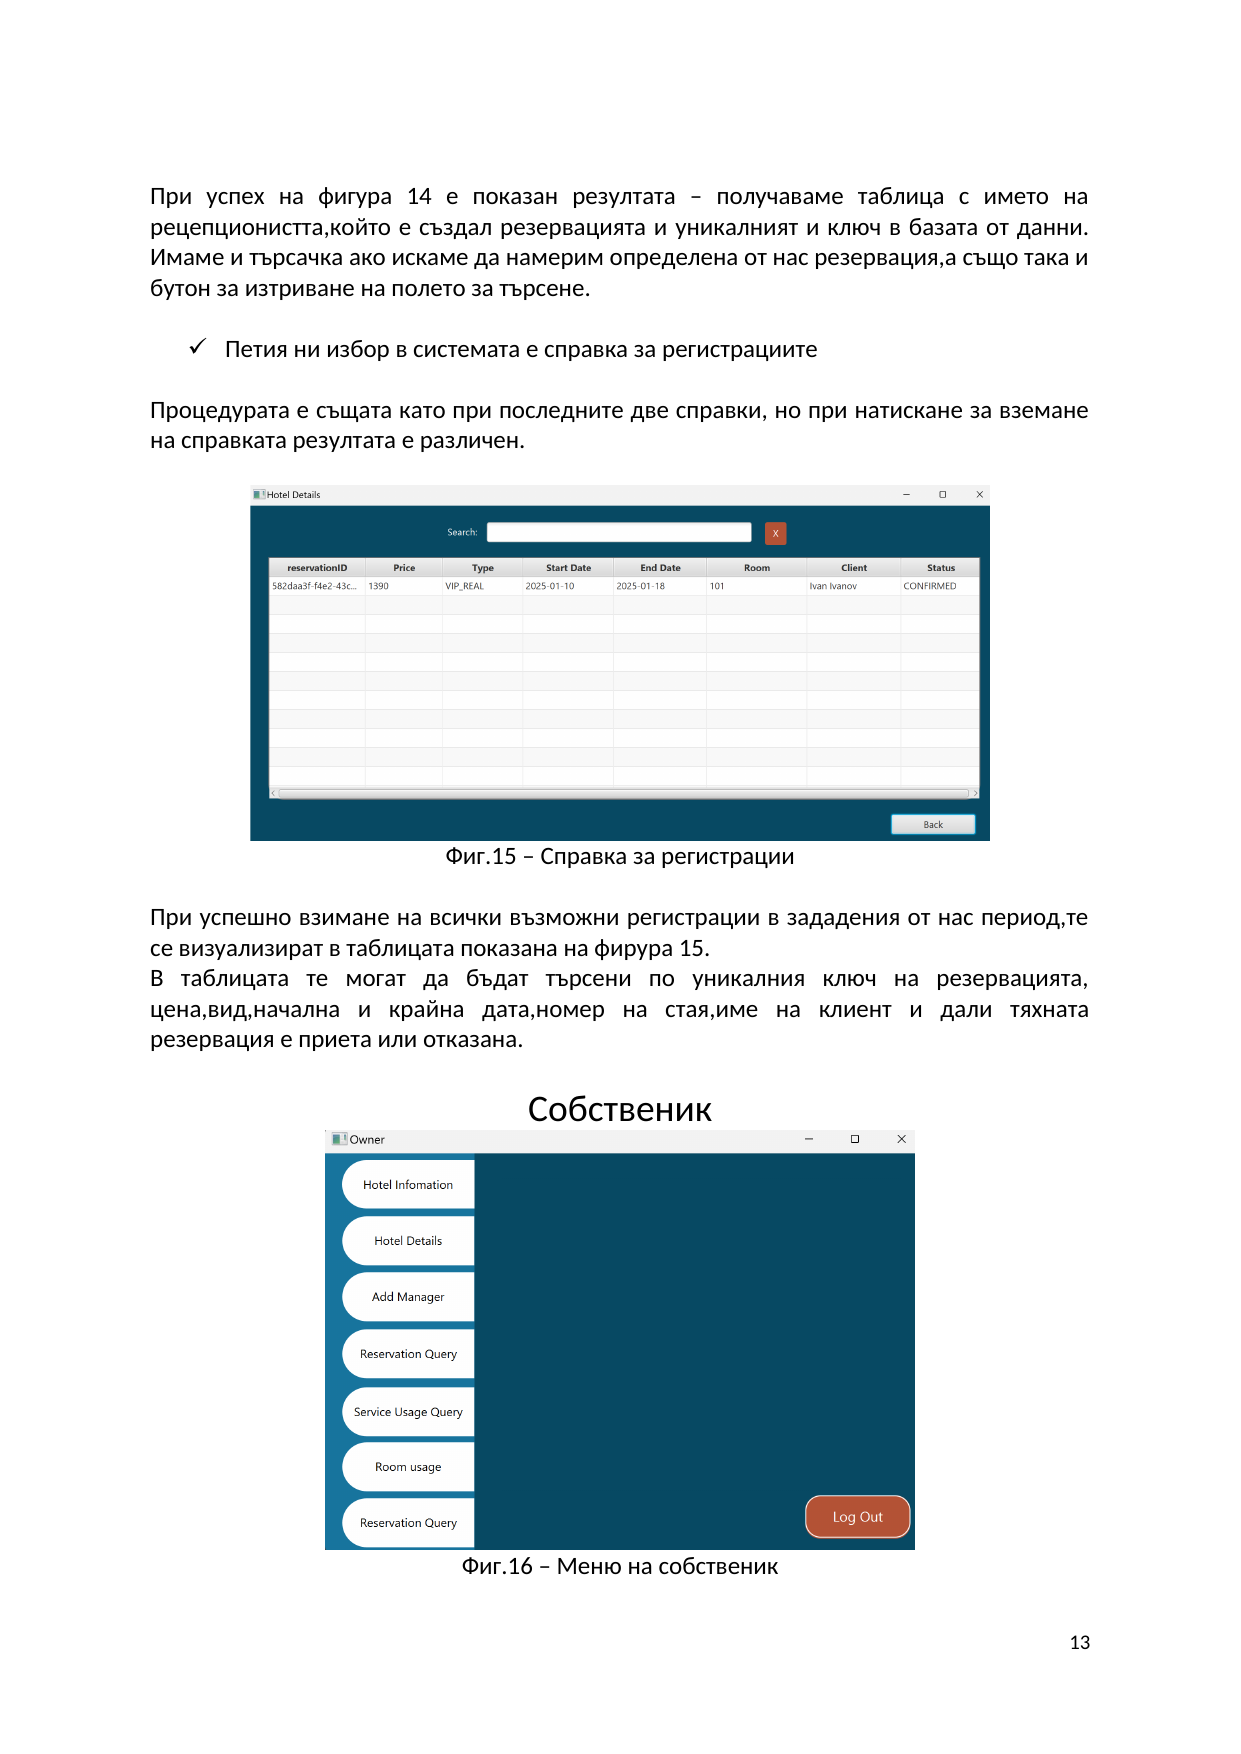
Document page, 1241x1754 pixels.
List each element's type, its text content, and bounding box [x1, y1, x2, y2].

picture [325, 1130, 915, 1550]
subtitle Собственик [150, 1085, 1090, 1131]
list Петия ни избор в системата е справка за регистрациите [187, 333, 1090, 364]
picture [892, 815, 974, 833]
text Процедурата е същата като при последните две справки, но при натискане за вземане на справката резултата е различен. [150, 394, 1090, 455]
picture [250, 485, 990, 505]
picture [269, 558, 980, 799]
picture [766, 523, 786, 544]
text В таблицата те могат да бъдат търсени по уникалния ключ на резервацията, цена,вид,начална и крайна дата,номер на стая,име на клиент и дали тяхната резервация е приета или отказана. [150, 963, 1090, 1054]
text При успех на фигура 14 е показан резултата – получаваме таблица с името на рецепционистта,който е създал резервацията и уникалният и ключ в базата от данни. Имаме и търсачка ако искаме да намерим определена от нас резервация,а също така и бутон за изтриване на полето за търсене. [150, 181, 1090, 303]
text Фиг.16 – Меню на собственик [150, 1550, 1090, 1580]
text Фиг.15 – Справка за регистрации [150, 841, 1090, 871]
picture [806, 1496, 910, 1538]
text При успешно взимане на всички възможни регистрации в зададения от нас период,те се визуализират в таблицата показана на фирура 15. [150, 902, 1090, 963]
picture [487, 523, 751, 542]
